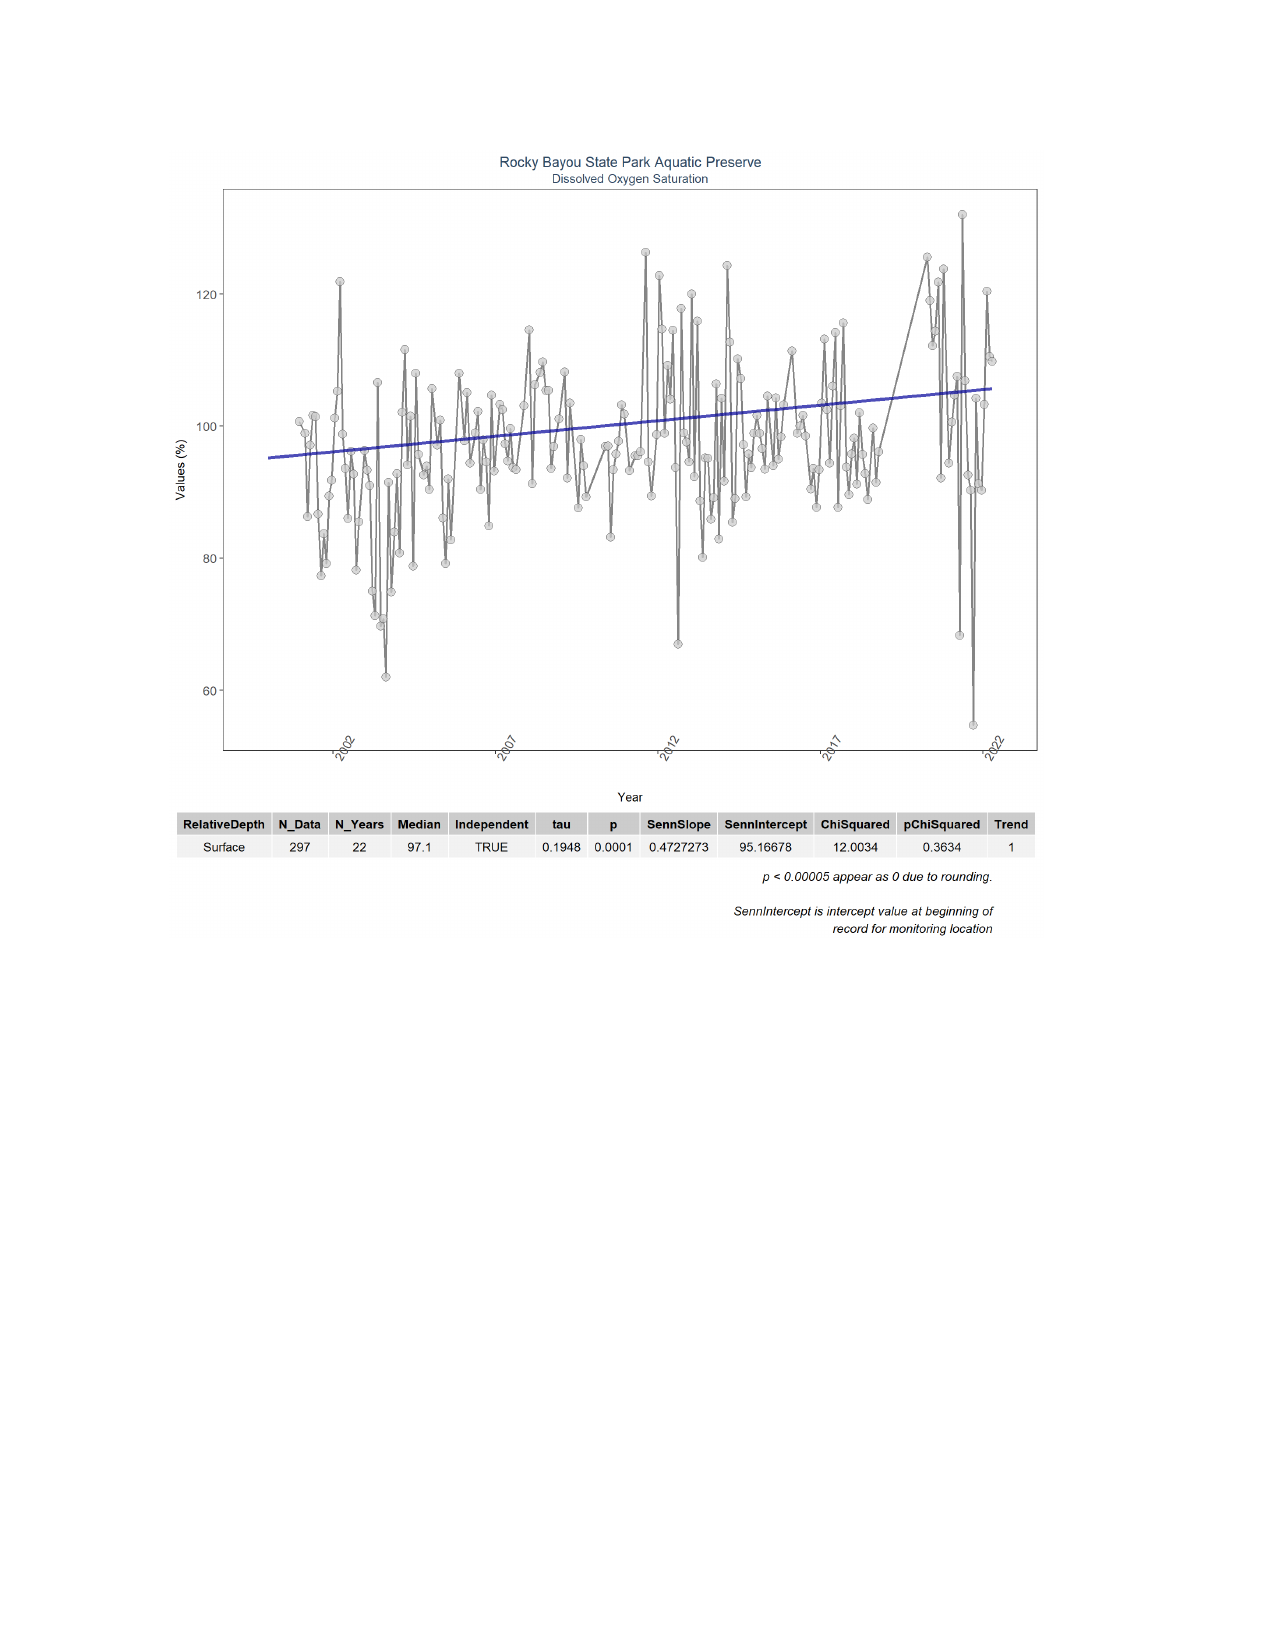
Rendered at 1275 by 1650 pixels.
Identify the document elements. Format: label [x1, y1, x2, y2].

picture [168, 150, 1044, 938]
